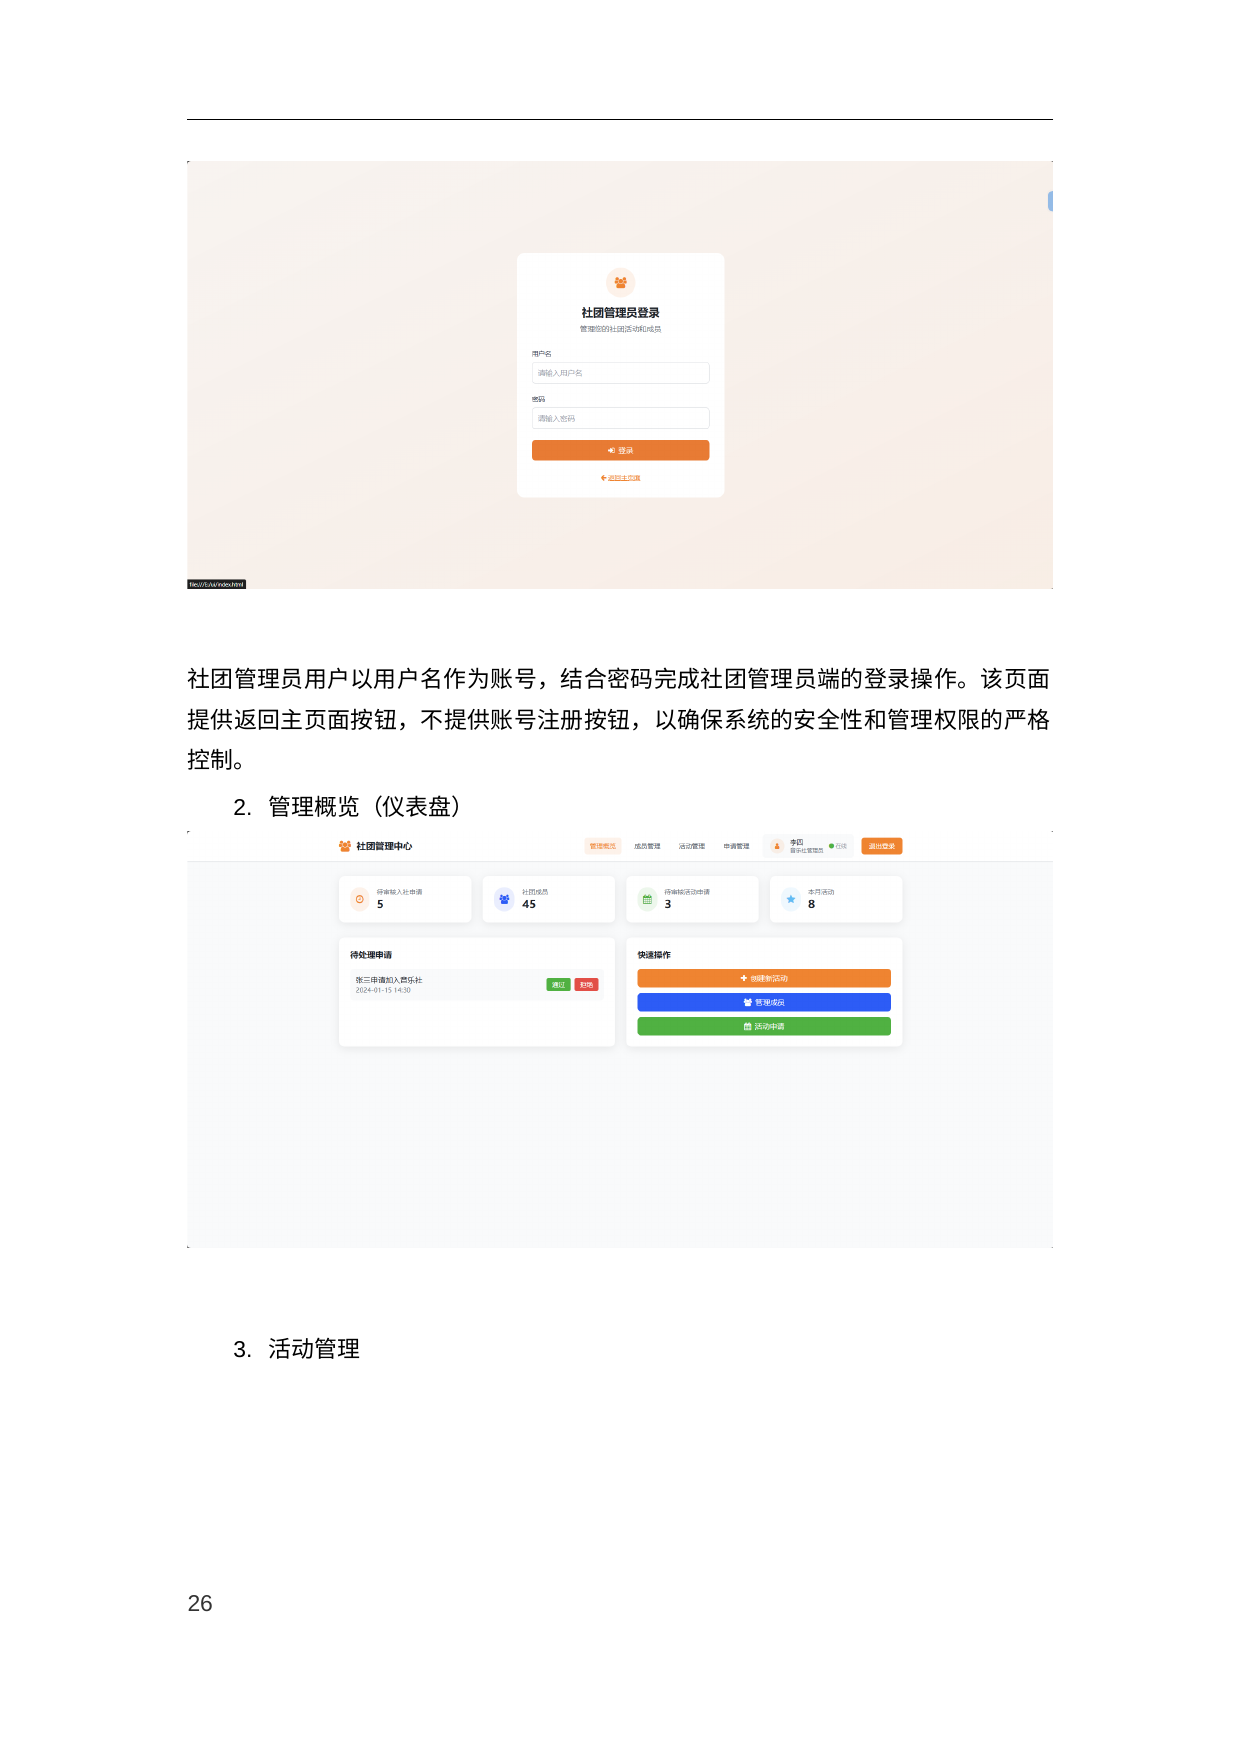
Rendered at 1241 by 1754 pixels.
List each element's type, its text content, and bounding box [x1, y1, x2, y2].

list 管理概览（仪表盘） [233, 785, 1053, 825]
picture [187, 161, 1053, 589]
list 活动管理 [233, 1328, 1053, 1368]
text 社团管理员用户以用户名作为账号，结合密码完成社团管理员端的登录操作。该页面提供返回主页面按钮，不提供账号注册按钮，以确保系统的安全性和管理权限的严格控制。 [187, 658, 1053, 779]
picture [187, 831, 1053, 1248]
